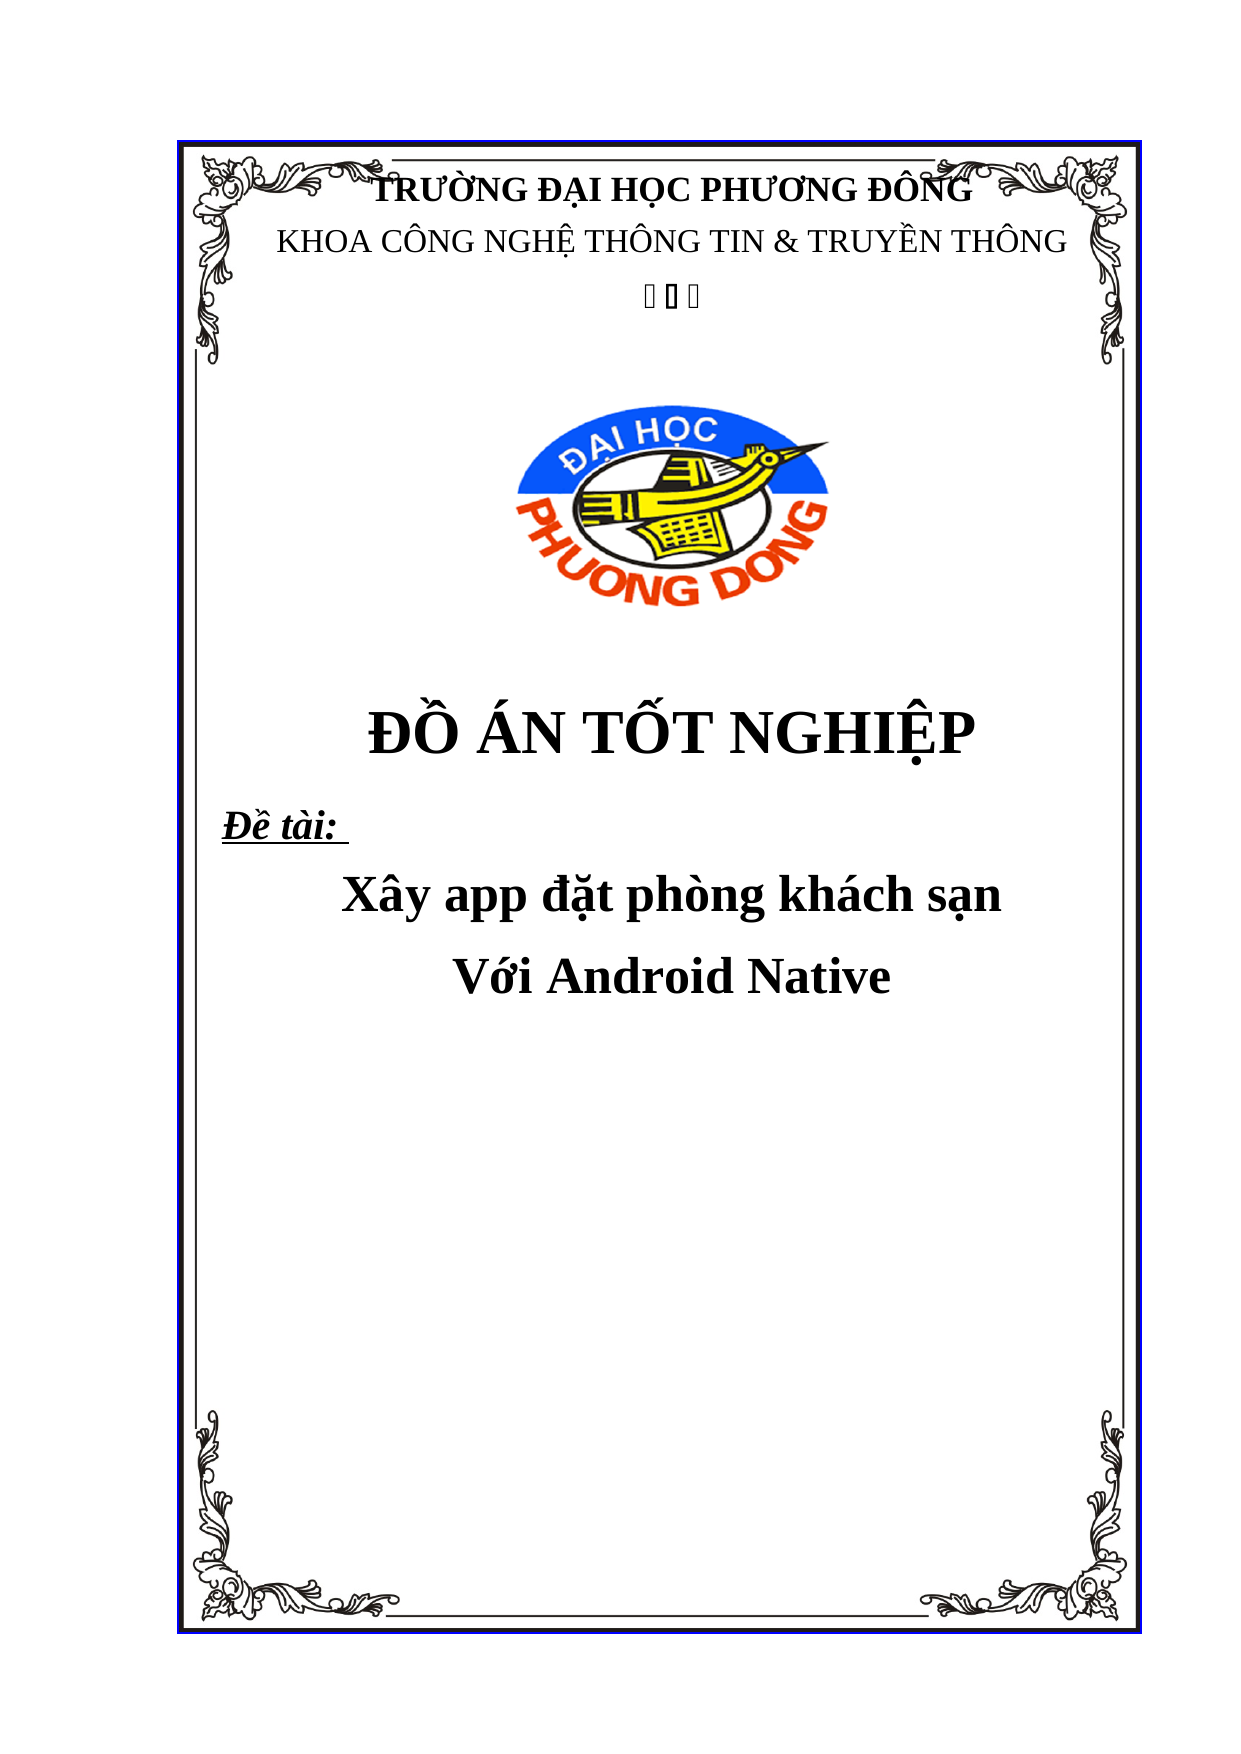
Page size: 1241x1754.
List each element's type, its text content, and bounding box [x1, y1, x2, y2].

text KHOA CÔNG NGHỆ THÔNG TIN & TRUYỀN THÔNG [177, 221, 1122, 259]
text Xây app đặt phòng khách sạn [177, 863, 1122, 923]
text TRƯỜNG ĐẠI HỌC PHƯƠNG ĐÔNG [177, 168, 1122, 209]
text Với Android Native [177, 944, 1122, 1004]
text Đề tài: [177, 801, 1122, 849]
picture [179, 142, 1140, 1632]
text ĐỒ ÁN TỐT NGHIỆP [177, 695, 1122, 767]
